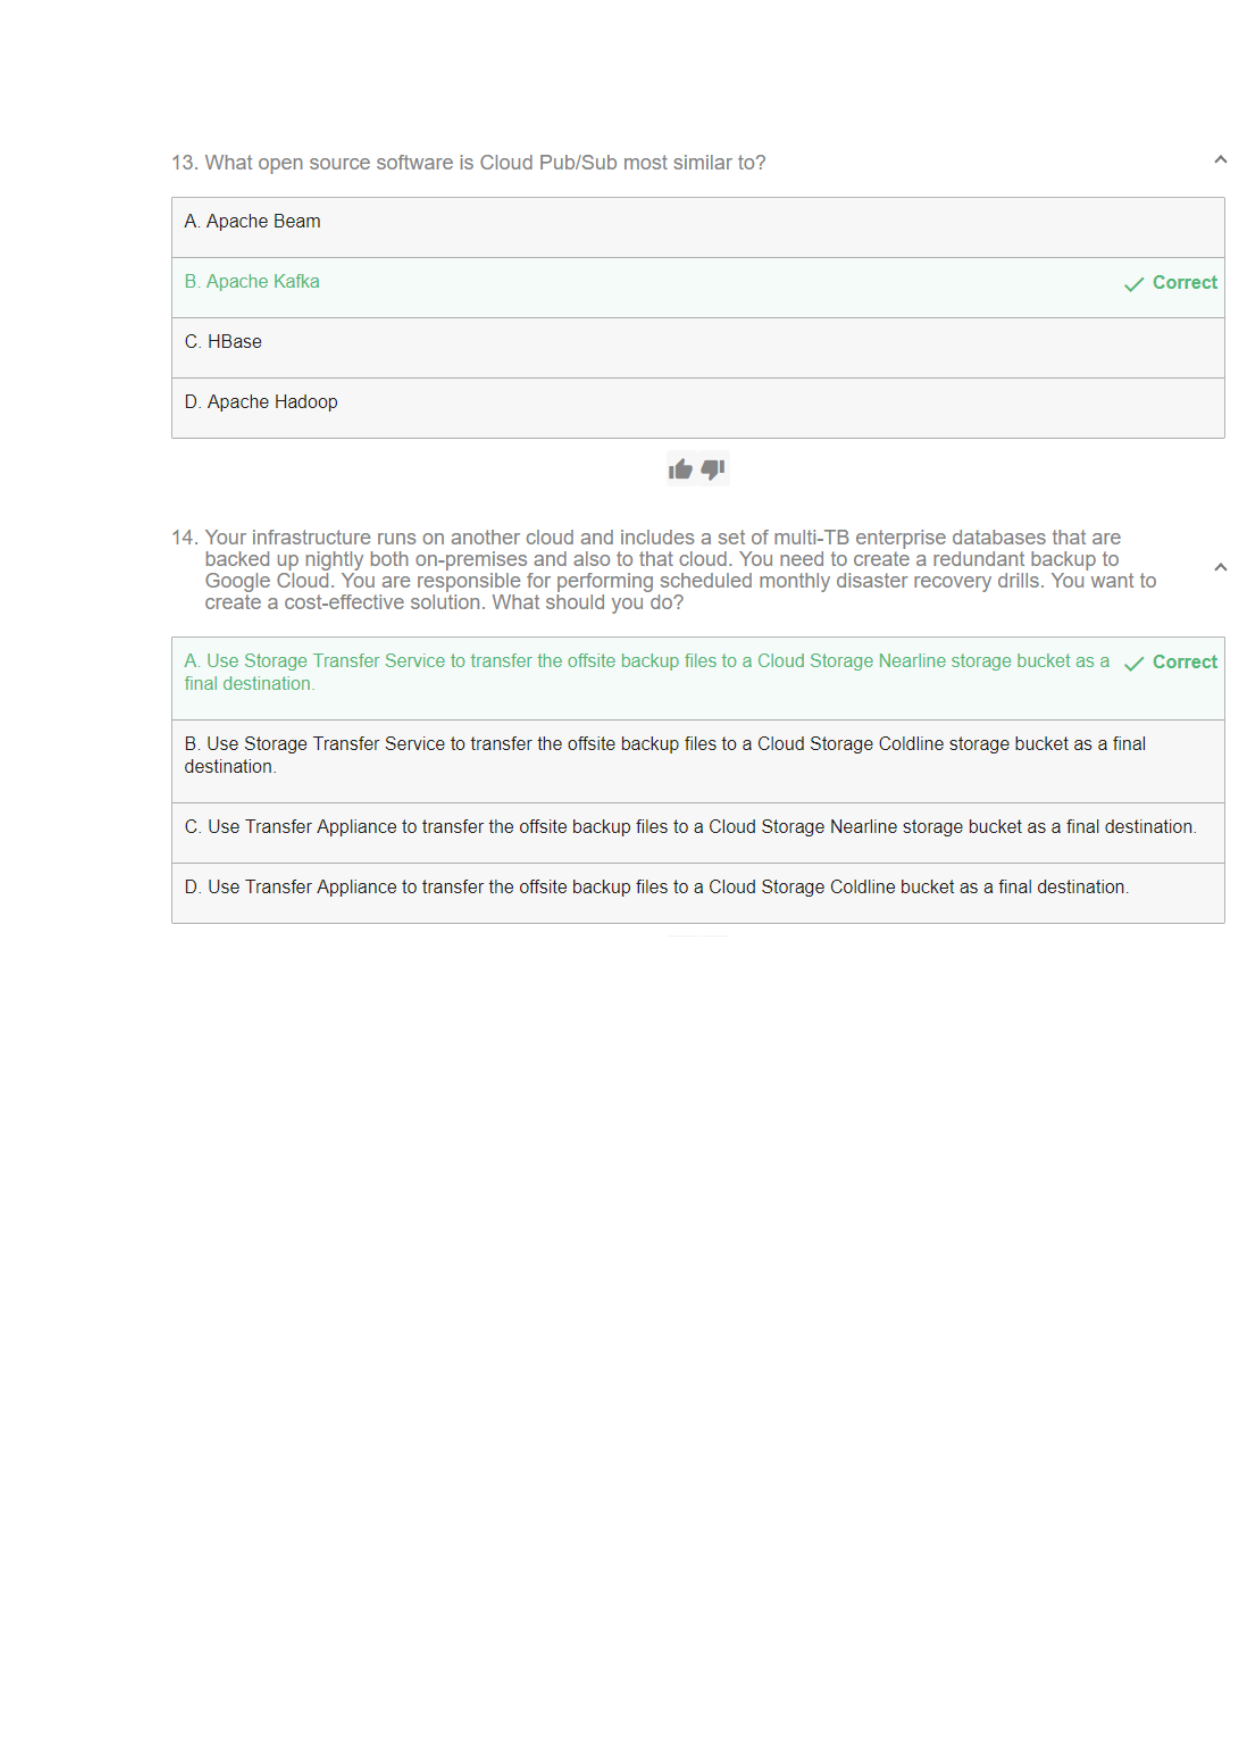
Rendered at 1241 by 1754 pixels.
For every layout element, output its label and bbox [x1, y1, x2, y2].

picture [147, 147, 1240, 937]
